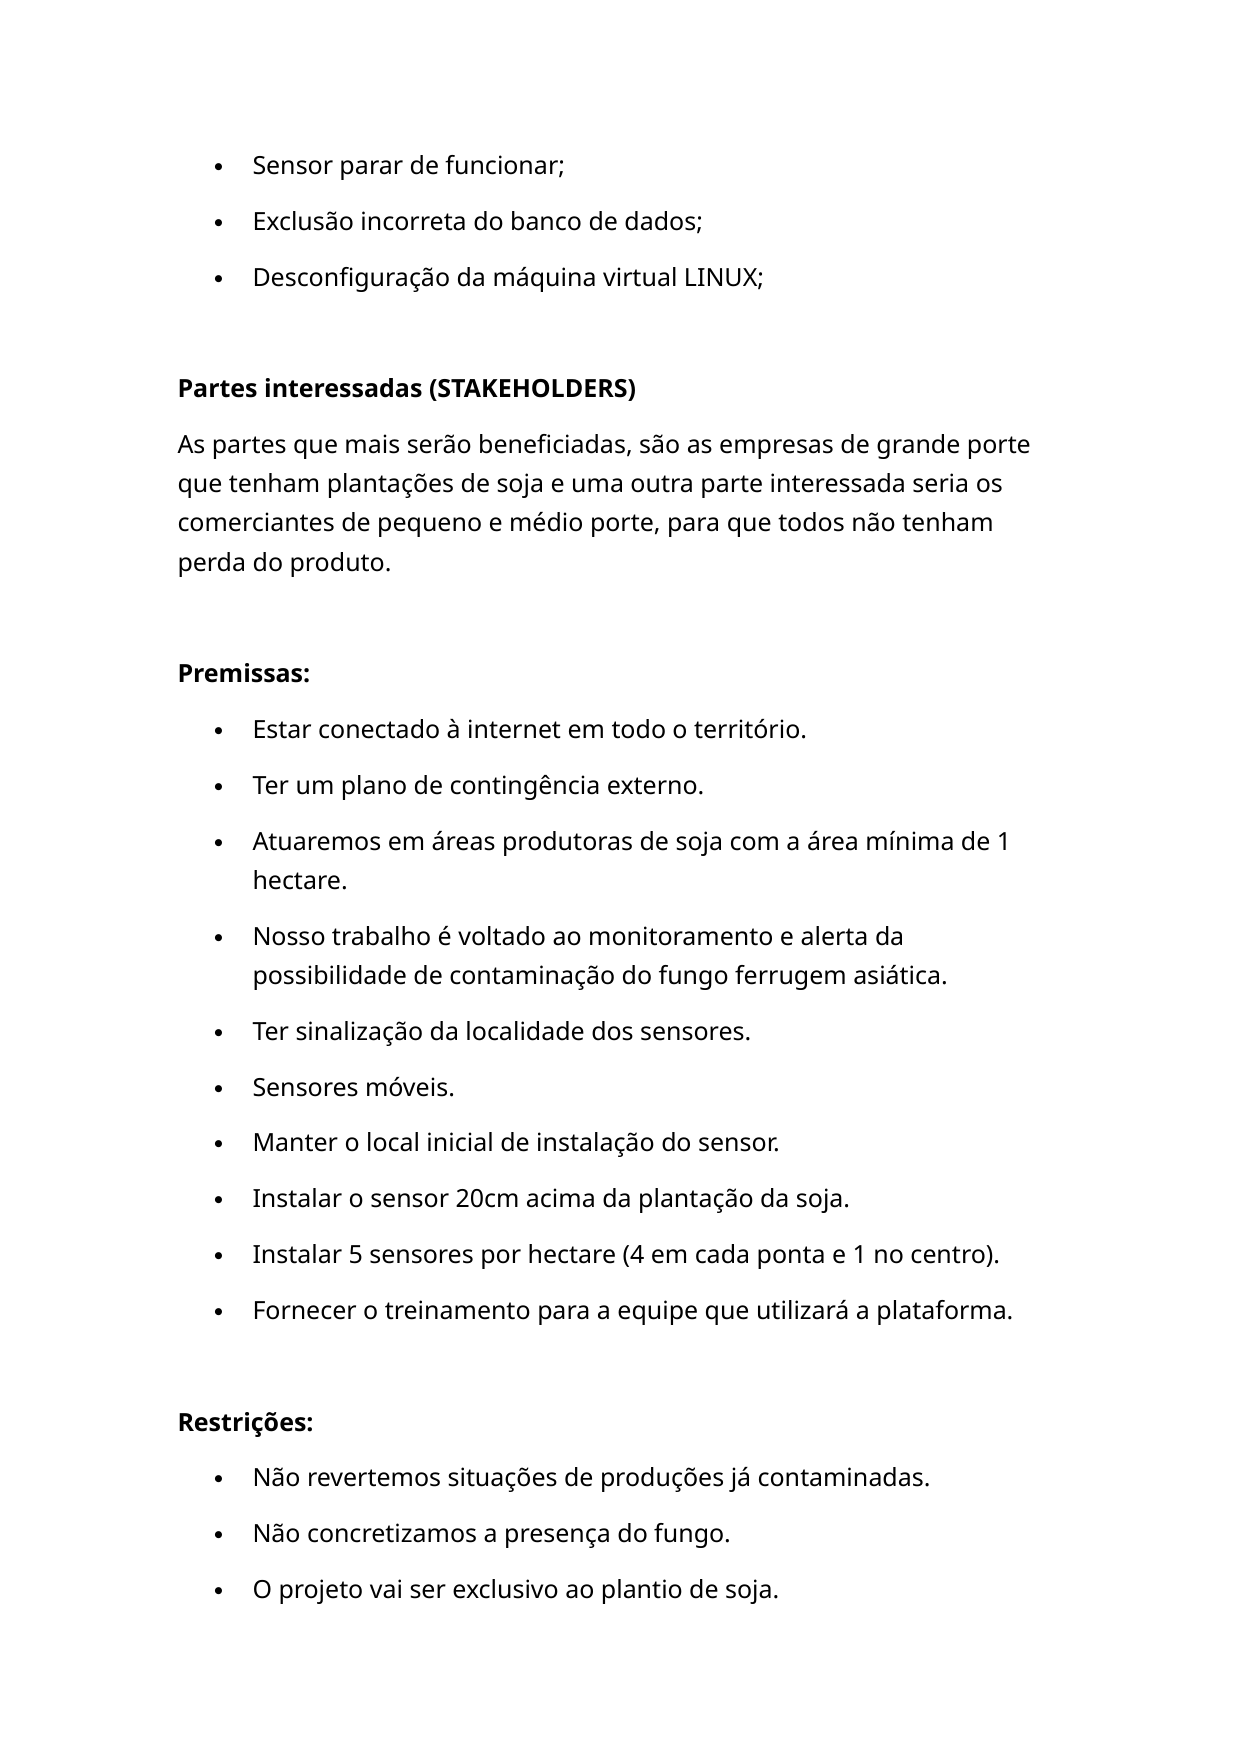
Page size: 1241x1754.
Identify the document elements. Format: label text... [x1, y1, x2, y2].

list Não revertemos situações de produções já contaminadas. [215, 1460, 1063, 1494]
text Premissas: [177, 656, 1063, 690]
list Instalar 5 sensores por hectare (4 em cada ponta e 1 no centro). [215, 1237, 1063, 1271]
text Partes interessadas (STAKEHOLDERS) [177, 371, 1063, 405]
text As partes que mais serão beneficiadas, são as empresas de grande porte que tenham plantações de soja e uma outra parte interessada seria os comerciantes de pequeno e médio porte, para que todos não tenham perda do produto. [177, 427, 1063, 578]
list Sensor parar de funcionar; [215, 148, 1063, 182]
list Nosso trabalho é voltado ao monitoramento e alerta da possibilidade de contaminação do fungo ferrugem asiática. [215, 918, 1063, 992]
list Ter sinalização da localidade dos sensores. [215, 1013, 1063, 1047]
list Instalar o sensor 20cm acima da plantação da soja. [215, 1181, 1063, 1215]
list Manter o local inicial de instalação do sensor. [215, 1125, 1063, 1159]
list Exclusão incorreta do banco de dados; [215, 203, 1063, 237]
list Desconfiguração da máquina virtual LINUX; [215, 259, 1063, 293]
text Restrições: [177, 1404, 1063, 1438]
list Sensores móveis. [215, 1069, 1063, 1103]
list O projeto vai ser exclusivo ao plantio de soja. [215, 1572, 1063, 1606]
list Ter um plano de contingência externo. [215, 768, 1063, 802]
list Fornecer o treinamento para a equipe que utilizará a plataforma. [215, 1293, 1063, 1327]
list Não concretizamos a presença do fungo. [215, 1516, 1063, 1550]
list Atuaremos em áreas produtoras de soja com a área mínima de 1 hectare. [215, 823, 1063, 897]
list Estar conectado à internet em todo o território. [215, 712, 1063, 746]
